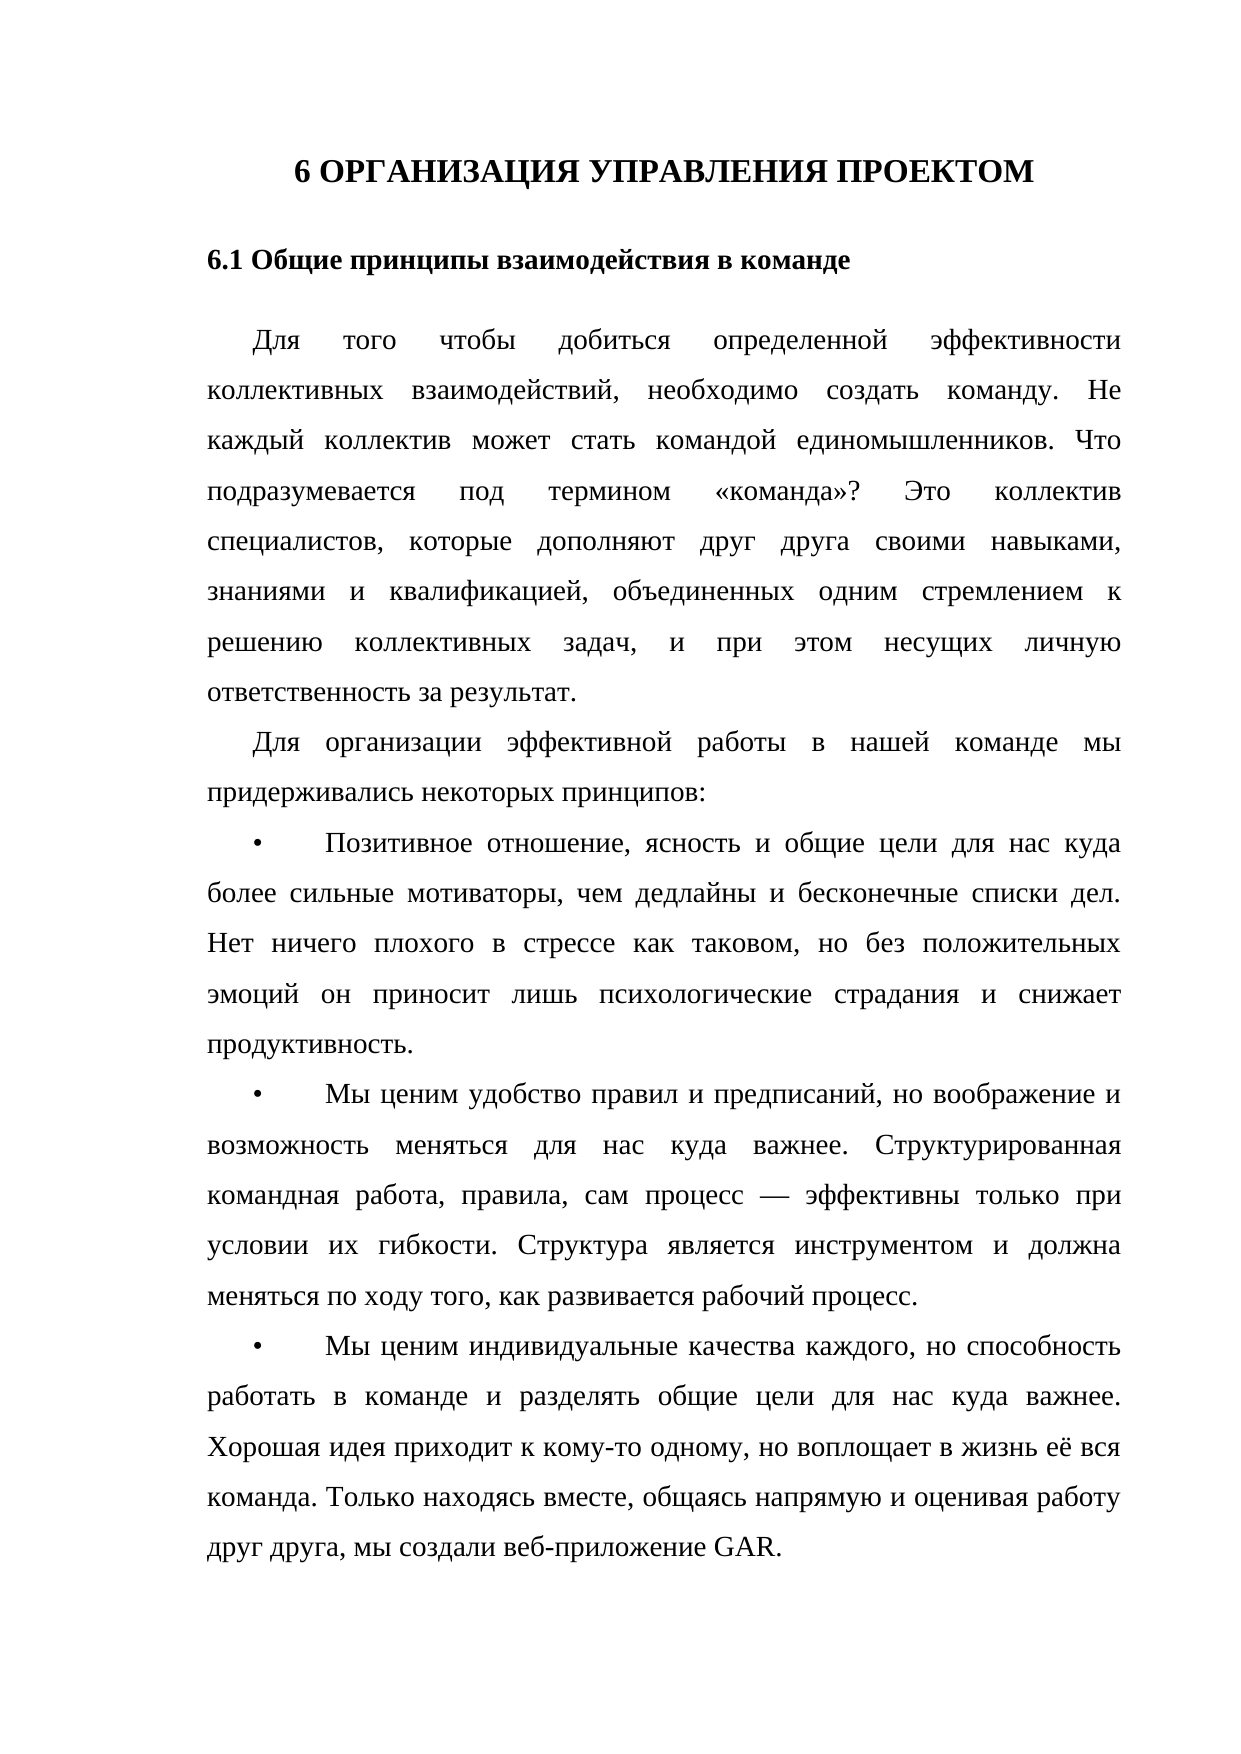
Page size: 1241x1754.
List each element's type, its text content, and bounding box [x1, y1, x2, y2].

text • Позитивное отношение, ясность и общие цели для нас куда более сильные мотиваторы, чем дедлайны и бесконечные списки дел. Нет ничего плохого в стрессе как таковом, но без положительных эмоций он приносит лишь психологические страдания и снижает продуктивность. [207, 825, 1122, 1060]
text Для организации эффективной работы в нашей команде мы придерживались некоторых принципов: [207, 724, 1122, 808]
text 6.1 Общие принципы взаимодействия в команде [207, 242, 1122, 276]
text Для того чтобы добиться определенной эффективности коллективных взаимодействий, необходимо создать команду. Не каждый коллектив может стать командой единомышленников. Что подразумевается под термином «команда»? Это коллектив специалистов, которые дополняют друг друга своими навыками, знаниями и квалификацией, объединенных одним стремлением к решению коллективных задач, и при этом несущих личную ответственность за результат. [207, 322, 1122, 707]
text 6 ОРГАНИЗАЦИЯ УПРАВЛЕНИЯ ПРОЕКТОМ [207, 151, 1122, 190]
text • Мы ценим индивидуальные качества каждого, но способность работать в команде и разделять общие цели для нас куда важнее. Хорошая идея приходит к кому-то одному, но воплощает в жизнь её вся команда. Только находясь вместе, общаясь напрямую и оценивая работу друг друга, мы создали веб-приложение GAR. [207, 1328, 1122, 1563]
text • Мы ценим удобство правил и предписаний, но воображение и возможность меняться для нас куда важнее. Структурированная командная работа, правила, сам процесс — эффективны только при условии их гибкости. Структура является инструментом и должна меняться по ходу того, как развивается рабочий процесс. [207, 1076, 1122, 1311]
